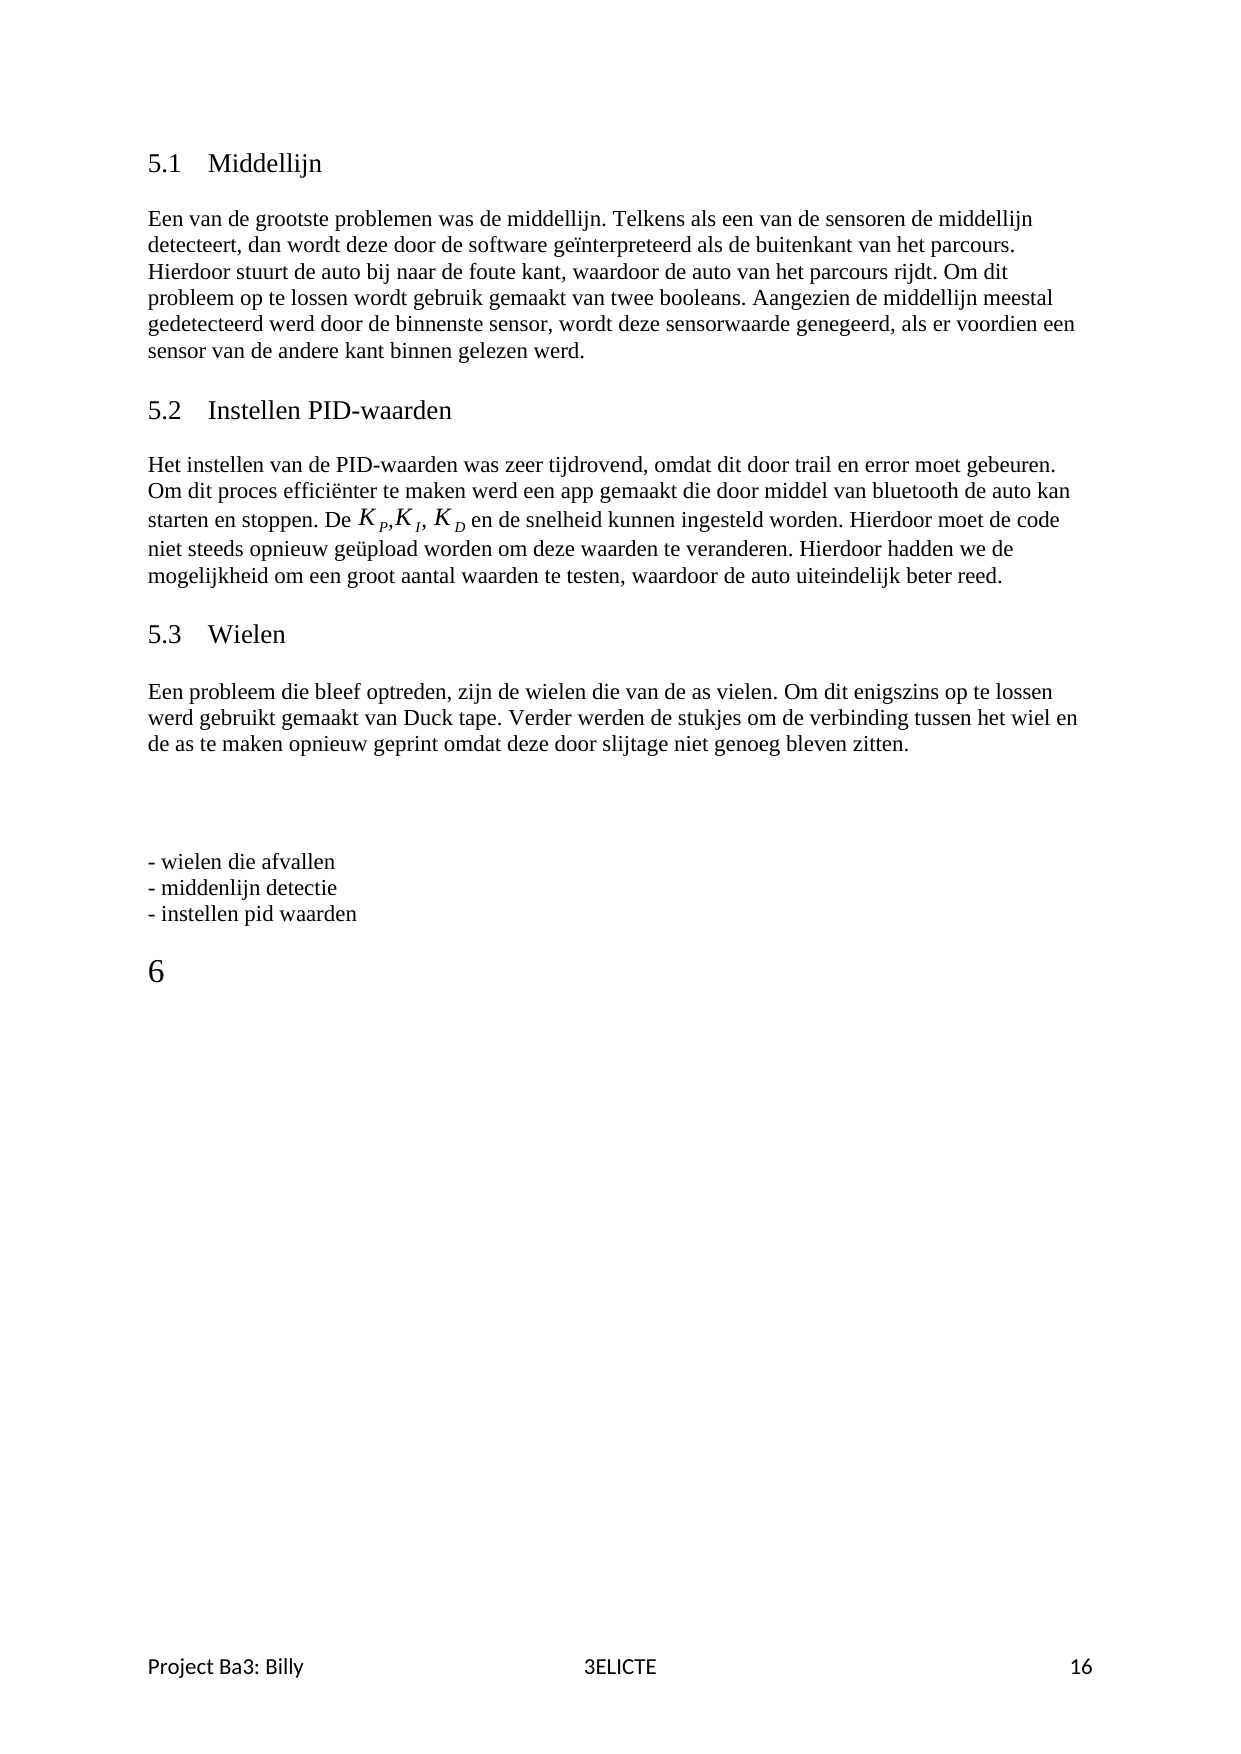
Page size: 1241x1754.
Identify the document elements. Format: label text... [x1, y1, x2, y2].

subtitle Instellen PID-waarden [148, 394, 1093, 425]
text - instellen pid waarden [148, 900, 1093, 927]
text Het instellen van de PID-waarden was zeer tijdrovend, omdat dit door trail en error moet gebeuren. Om dit proces efficiënter te maken werd een app gemaakt die door middel van bluetooth de auto kan starten en stoppen. De ,, en de snelheid kunnen ingesteld worden. Hierdoor moet de code niet steeds opnieuw geüpload worden om deze waarden te veranderen. Hierdoor hadden we de mogelijkheid om een groot aantal waarden te testen, waardoor de auto uiteindelijk beter reed. [148, 451, 1093, 588]
subtitle Middellijn [148, 148, 1093, 179]
subtitle Wielen [148, 618, 1093, 650]
text - middenlijn detectie [148, 874, 1093, 900]
text - wielen die afvallen [148, 848, 1093, 874]
text Een van de grootste problemen was de middellijn. Telkens als een van de sensoren de middellijn detecteert, dan wordt deze door de software geïnterpreteerd als de buitenkant van het parcours. Hierdoor stuurt de auto bij naar de foute kant, waardoor de auto van het parcours rijdt. Om dit probleem op te lossen wordt gebruik gemaakt van twee booleans. Aangezien de middellijn meestal gedetecteerd werd door de binnenste sensor, wordt deze sensorwaarde genegeerd, als er voordien een sensor van de andere kant binnen gelezen werd. [148, 205, 1093, 363]
text Een probleem die bleef optreden, zijn de wielen die van de as vielen. Om dit enigszins op te lossen werd gebruikt gemaakt van Duck tape. Verder werden de stukjes om de verbinding tussen het wiel en de as te maken opnieuw geprint omdat deze door slijtage niet genoeg bleven zitten. [148, 678, 1093, 757]
